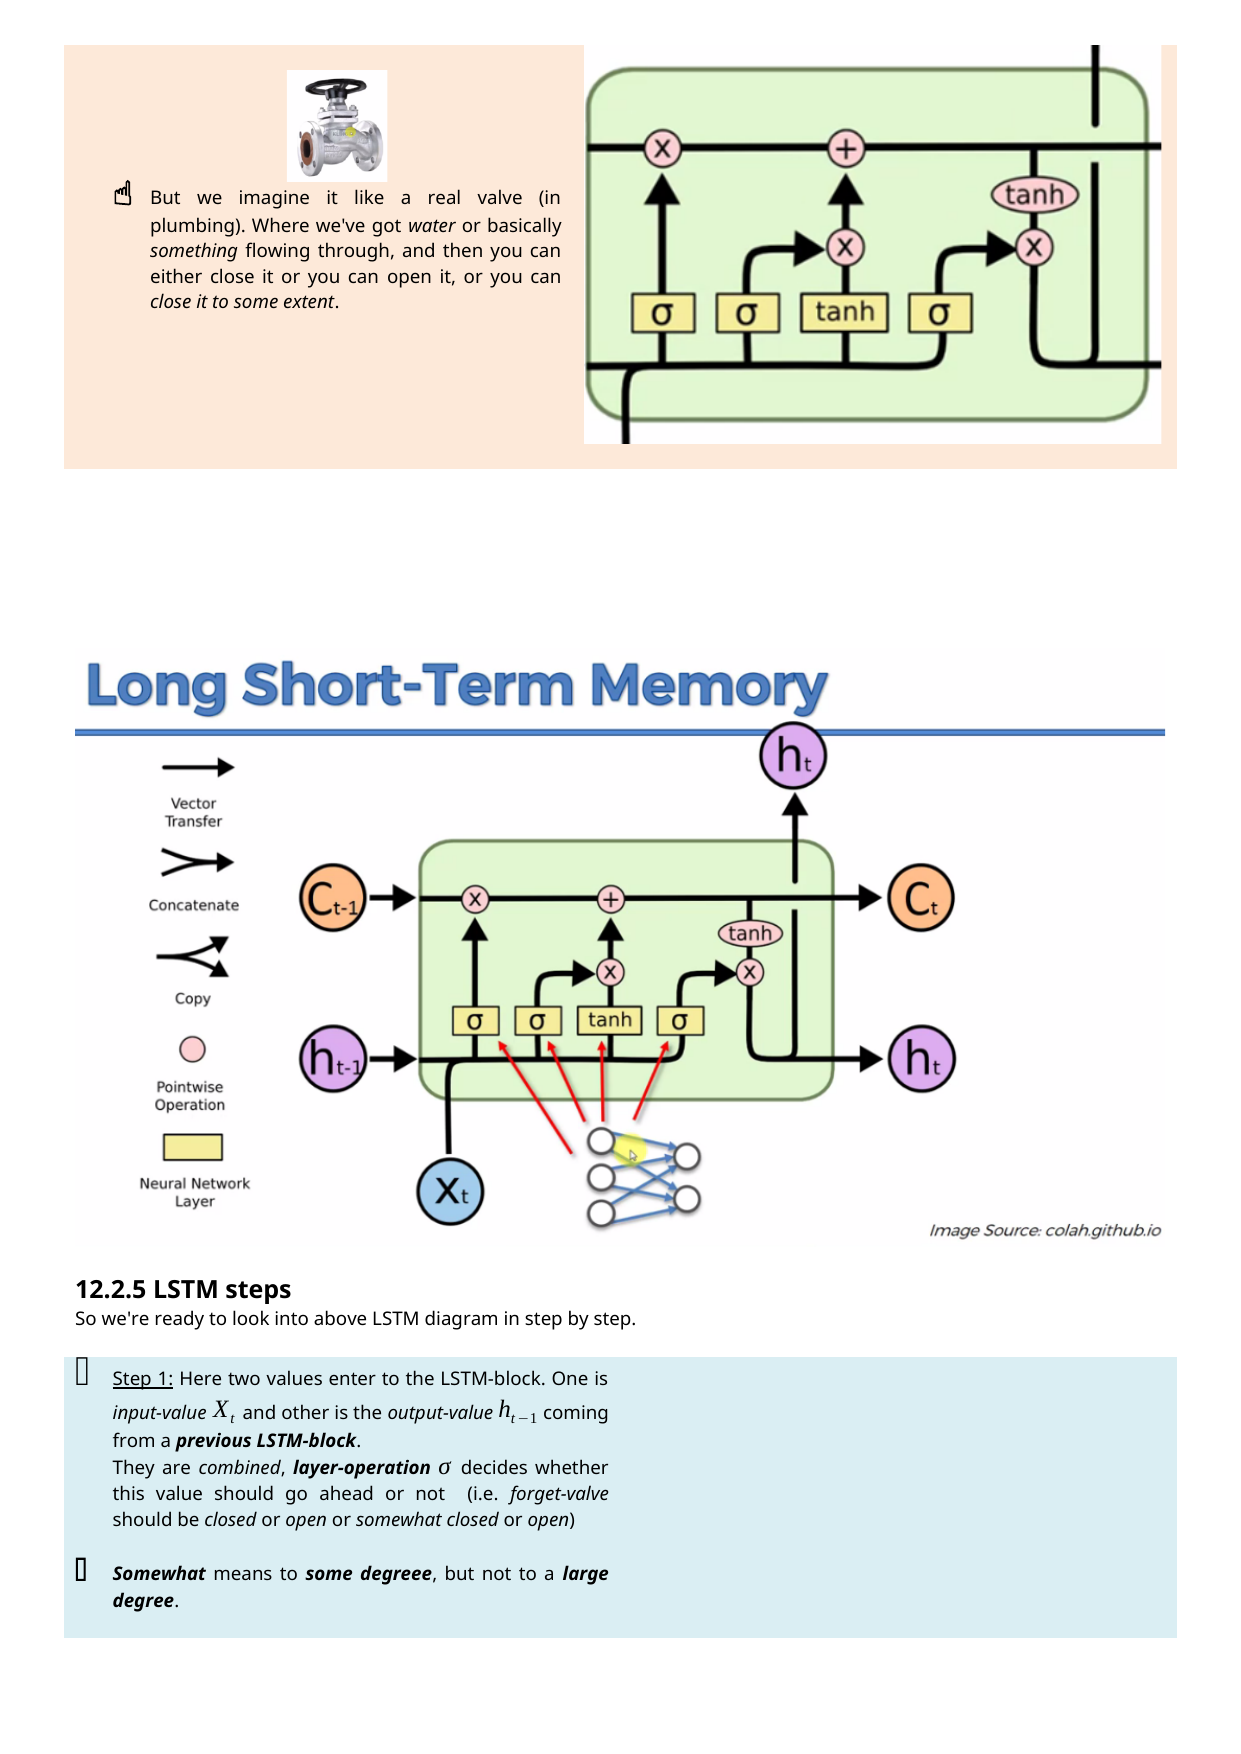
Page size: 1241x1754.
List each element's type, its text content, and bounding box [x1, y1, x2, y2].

picture [75, 648, 1166, 1247]
picture [584, 45, 1162, 444]
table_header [64, 45, 573, 469]
picture [286, 70, 388, 182]
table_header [64, 1357, 620, 1638]
text 12.2.5 LSTM steps [75, 1272, 1165, 1306]
table_header [573, 45, 1177, 469]
table_header [620, 1357, 1177, 1638]
text So we're ready to look into above LSTM diagram in step by step. [75, 1306, 1165, 1331]
